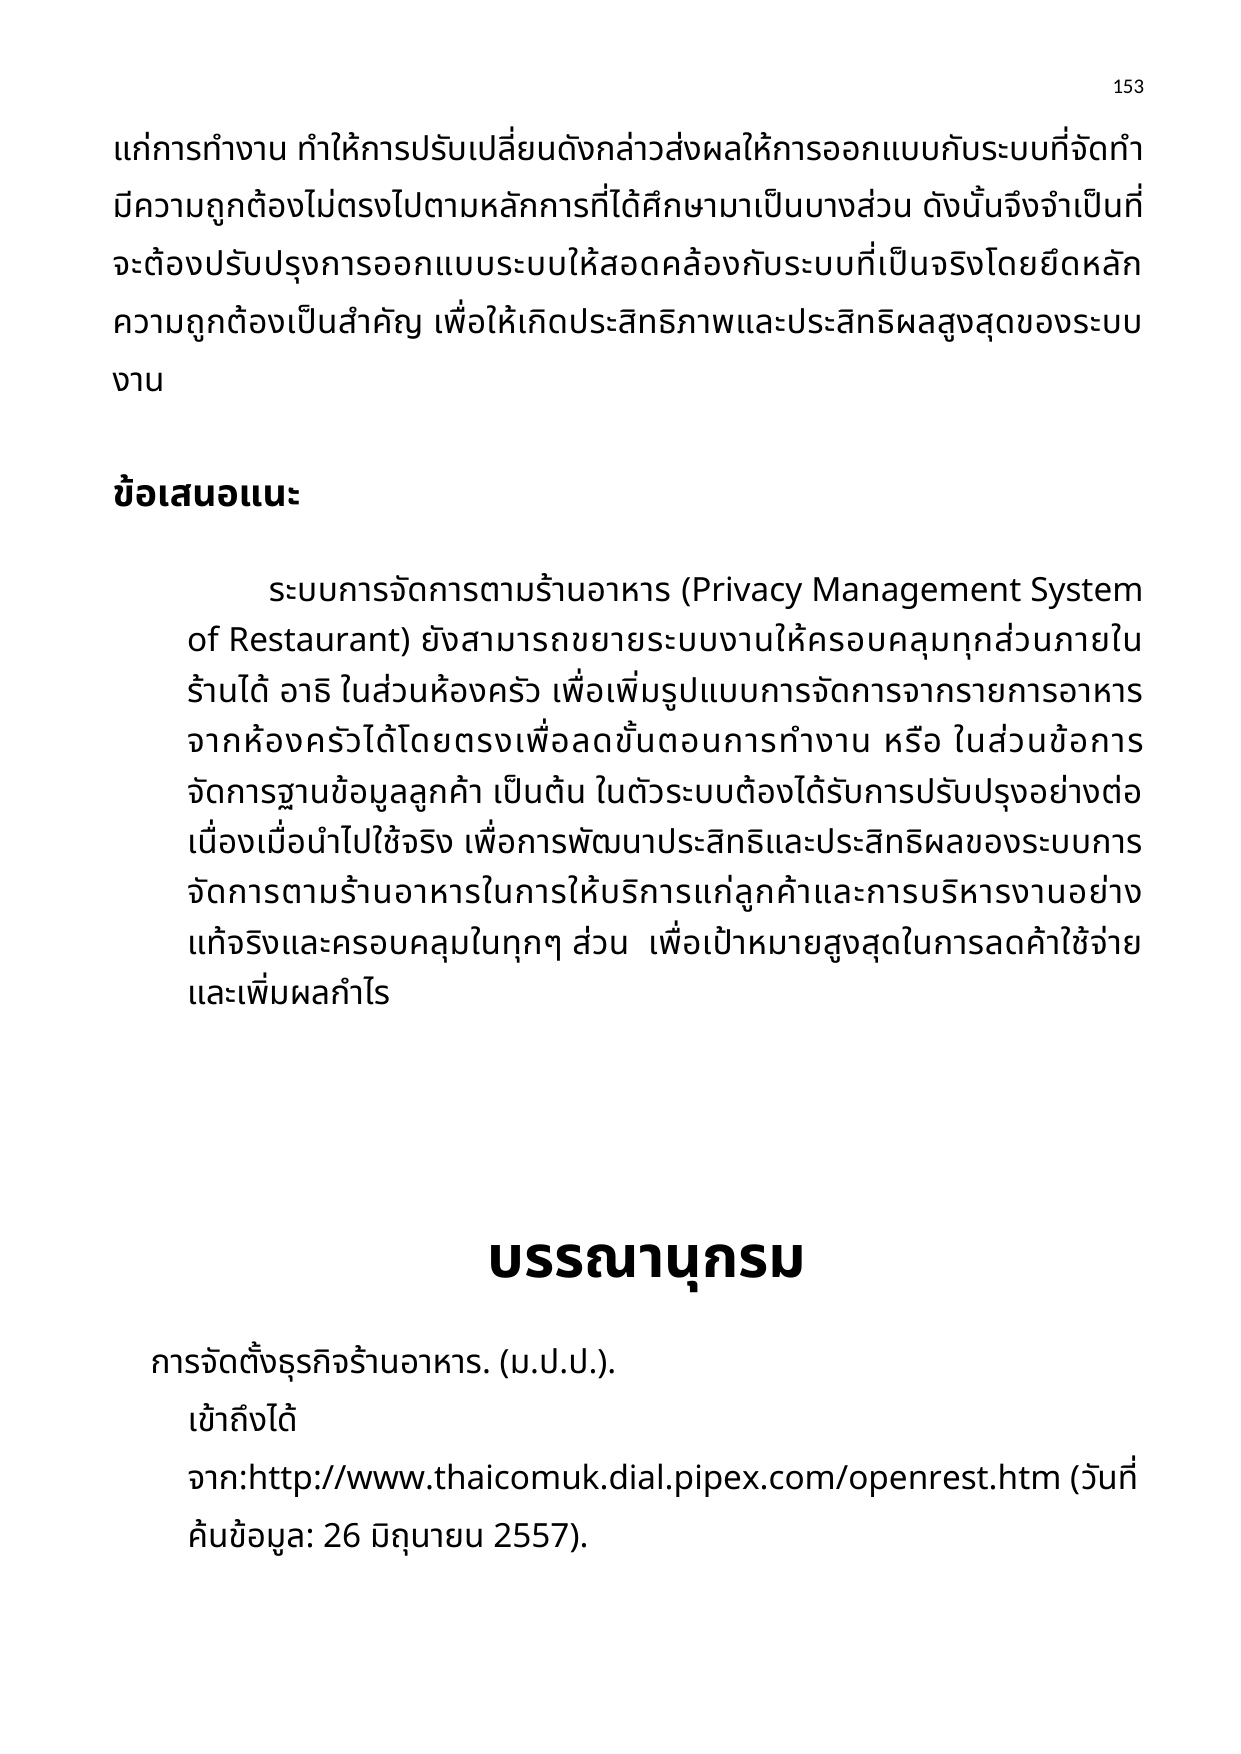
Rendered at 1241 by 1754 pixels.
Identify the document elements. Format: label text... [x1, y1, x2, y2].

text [112, 124, 1144, 407]
text ข้อเสนอแนะ [112, 466, 1144, 523]
text การจัดตั้งธุรกิจร้านอาหาร. (ม.ป.ป.). เข้าถึงได้จาก:http://www.thaicomuk.dial.pipex.com/openrest.htm (วันที่ค้นข้อมูล: 26 มิถุนายน 2557). [150, 1337, 1144, 1562]
text ระบบการจัดการตามร้านอาหาร (Privacy Management System of Restaurant) ยังสามารถขยายระบบงานให้ครอบคลุมทุกส่วนภายในร้านได้ อาธิ ในส่วนห้องครัว เพื่อเพิ่มรูปแบบการจัดการจากรายการอาหารจากห้องครัวได้โดยตรงเพื่อลดขั้นตอนการทำงาน หรือ ในส่วนข้อการจัดการฐานข้อมูลลูกค้า เป็นต้น ในตัวระบบต้องได้รับการปรับปรุงอย่างต่อเนื่องเมื่อนำไปใช้จริง เพื่อการพัฒนาประสิทธิและประสิทธิผลของระบบการจัดการตามร้านอาหารในการให้บริการแก่ลูกค้าและการบริหารงานอย่างแท้จริงและครอบคลุมในทุกๆ ส่วน เพื่อเป้าหมายสูงสุดในการลดค้าใช้จ่ายและเพิ่มผลกำไร [187, 566, 1144, 1020]
text บรรณานุกรม [150, 1215, 1144, 1303]
